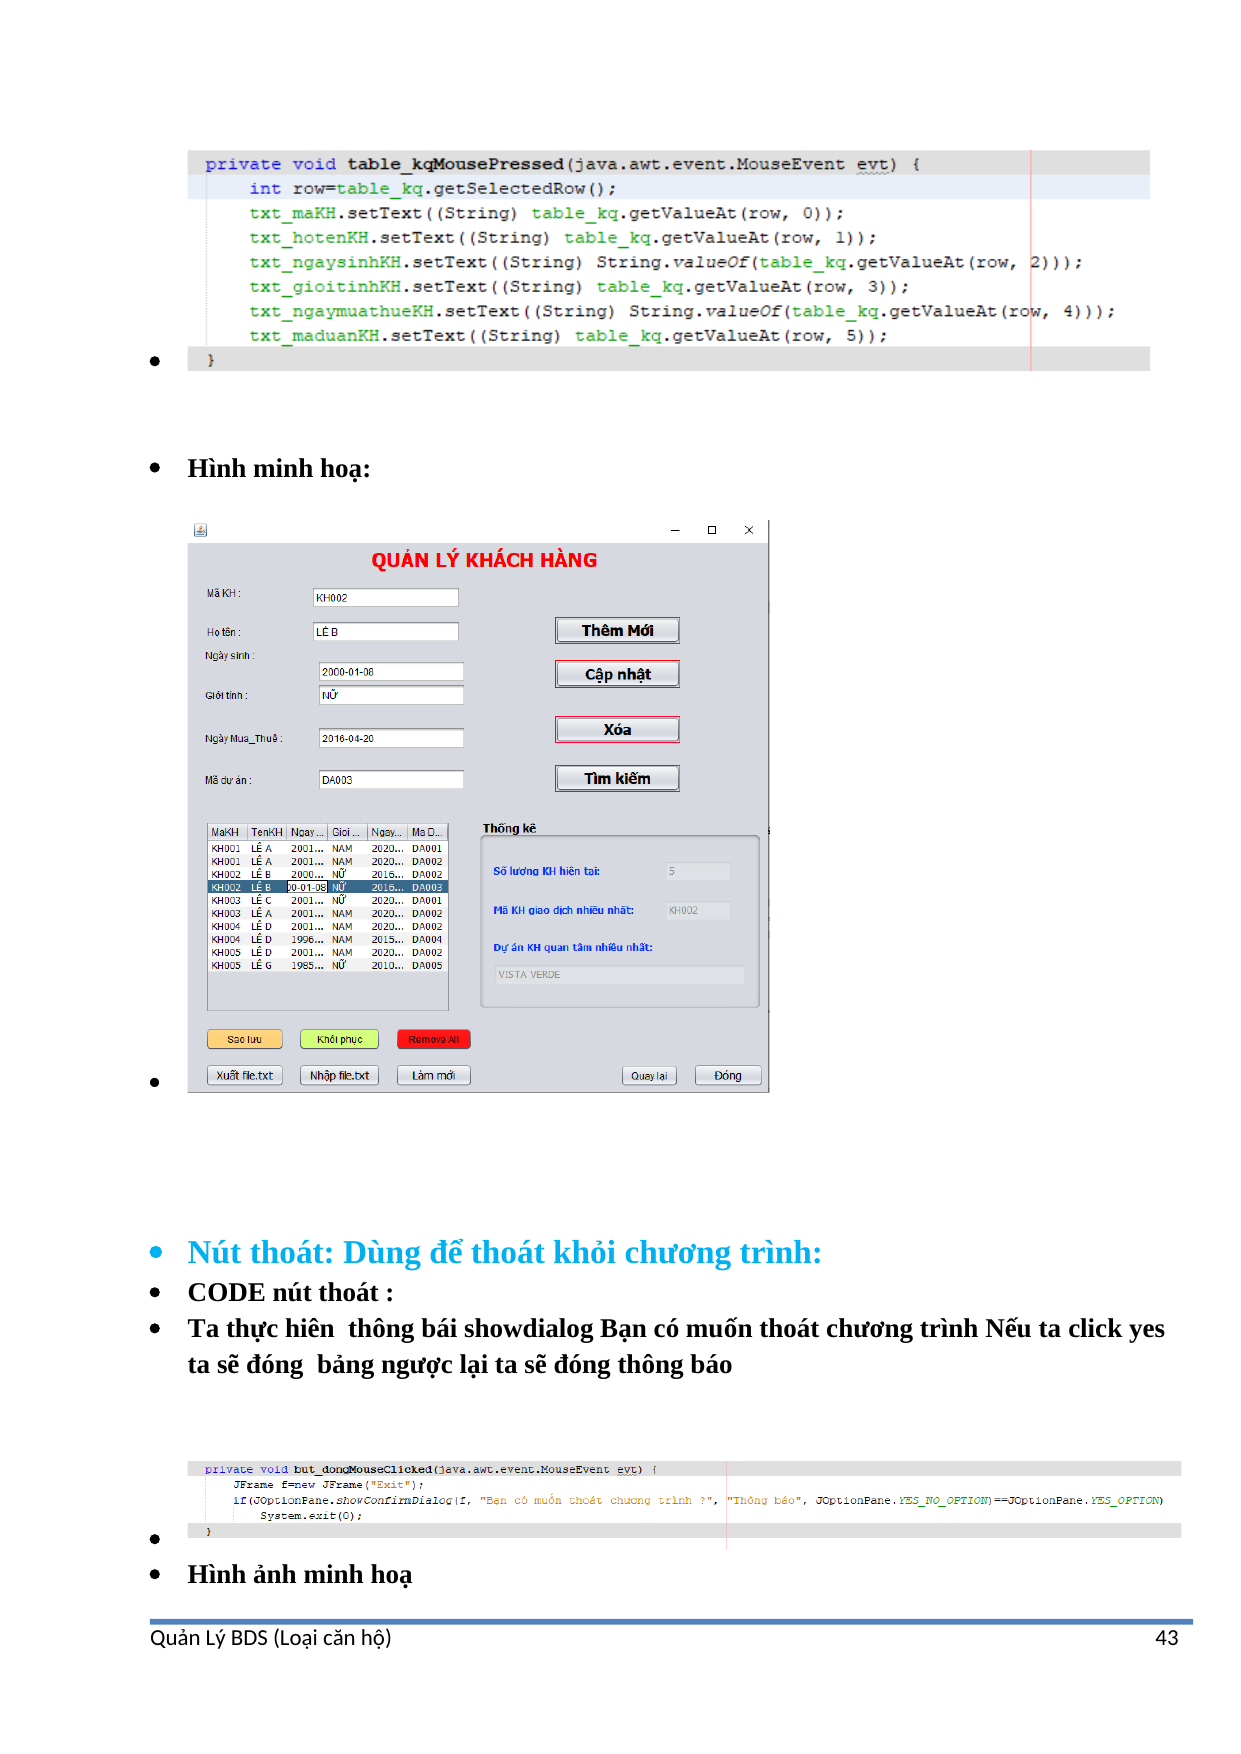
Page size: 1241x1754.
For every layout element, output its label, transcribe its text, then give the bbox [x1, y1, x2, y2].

list Ta thực hiên thông bái showdialog Bạn có muốn thoát chương trình Nếu ta click yes ta sẽ đóng bảng ngược lại ta sẽ đóng thông báo [150, 1312, 1193, 1379]
picture [187, 520, 770, 1093]
picture [187, 1461, 1182, 1549]
list CODE nút thoát : [150, 1277, 1193, 1308]
list Hình ảnh minh hoạ [150, 1558, 1193, 1589]
list Nút thoát: Dùng để thoát khỏi chương trình: [150, 1232, 1193, 1271]
list Hình minh hoạ: [150, 452, 1193, 483]
picture [187, 150, 1150, 371]
